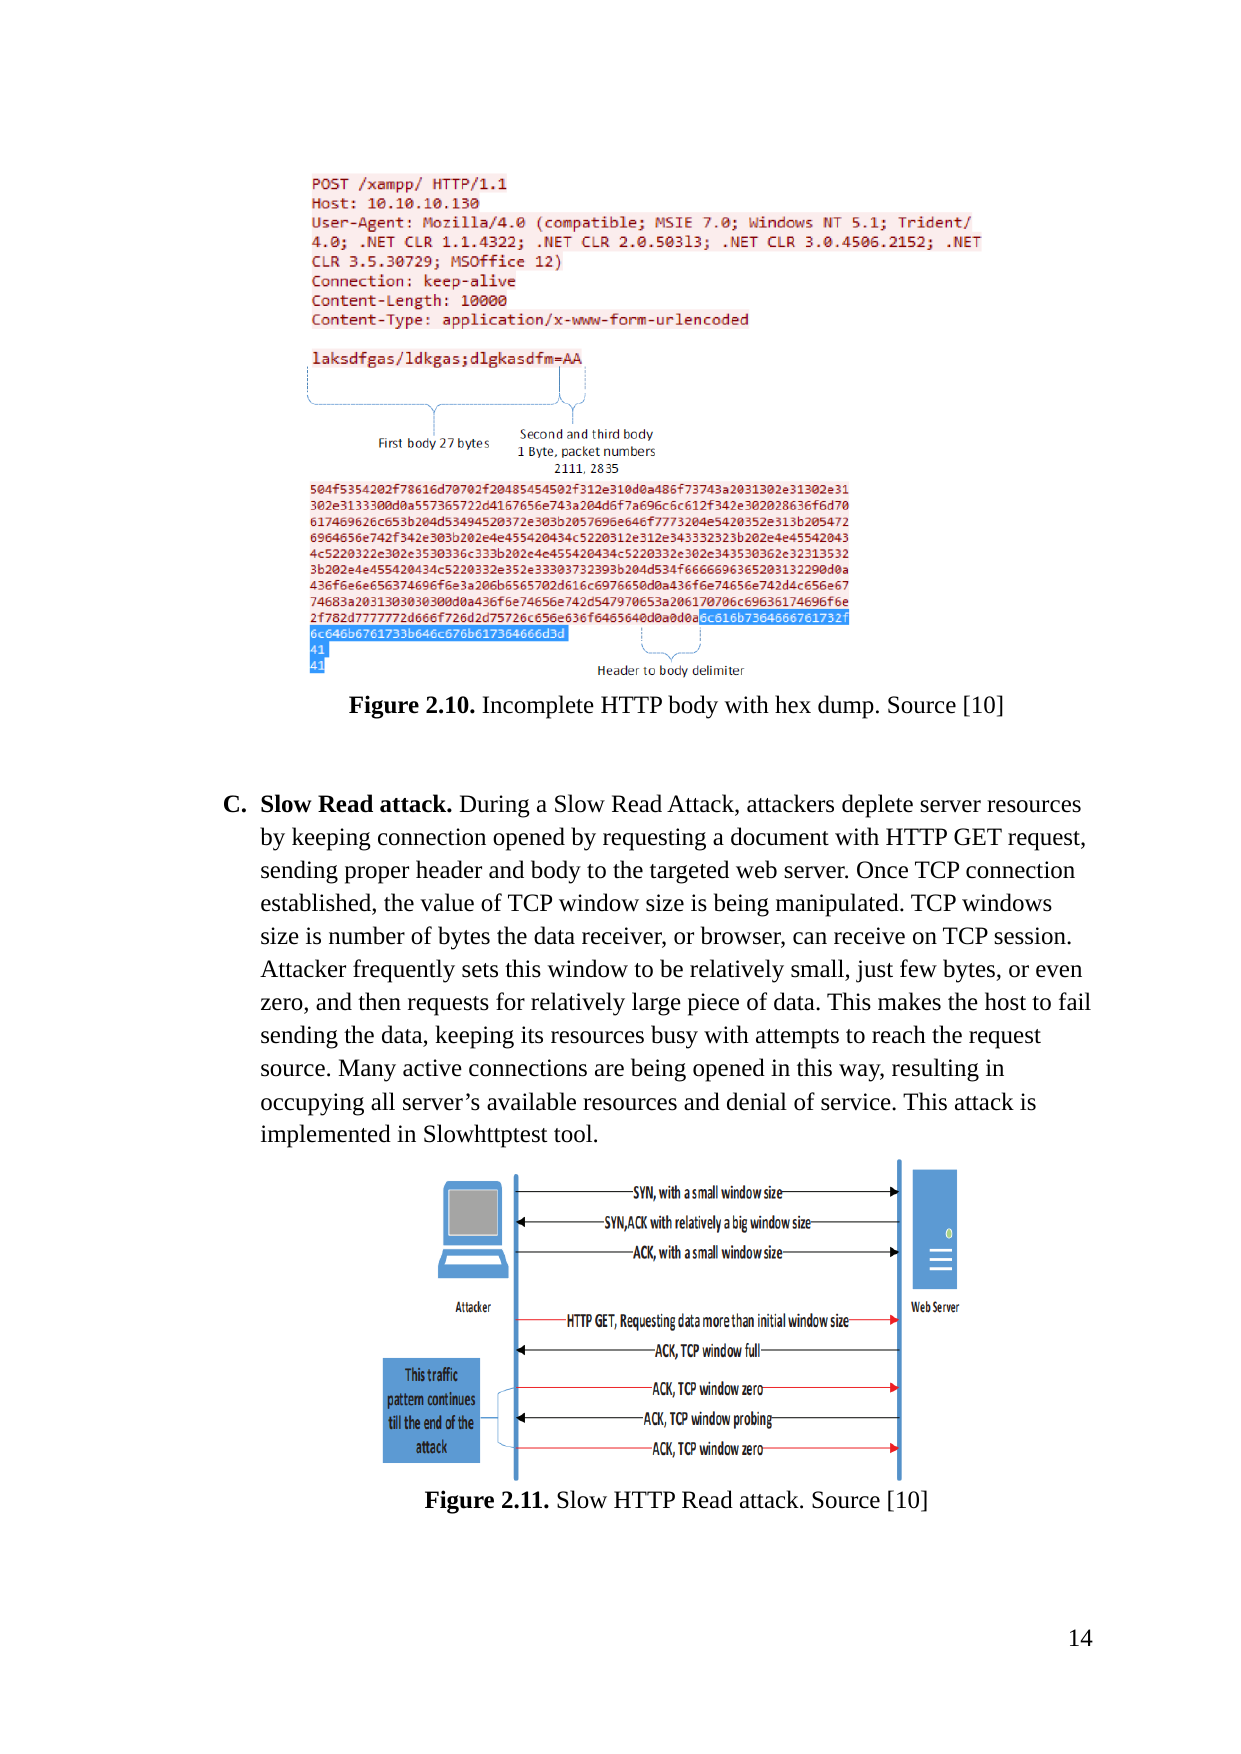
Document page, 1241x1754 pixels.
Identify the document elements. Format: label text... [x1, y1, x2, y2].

list Figure 2.10. Incomplete HTTP body with hex dump. Source [10] [260, 690, 1092, 719]
list Slow Read attack. During a Slow Read Attack, attackers deplete server resources by keeping connection opened by requesting a document with HTTP GET request, sending proper header and body to the targeted web server. Once TCP connection established, the value of TCP window size is being manipulated. TCP windows size is number of bytes the data receiver, or browser, can receive on TCP session. Attacker frequently sets this window to be relatively small, just few bytes, or even zero, and then requests for relatively large piece of data. This makes the host to fail sending the data, keeping its resources busy with attempts to reach the request source. Many active connections are being opened in this way, resulting in occupying all server’s available resources and denial of service. This attack is implemented in Slowhttptest tool. [223, 789, 1092, 1148]
picture [371, 1152, 982, 1481]
picture [272, 147, 1081, 686]
list Figure 2.11. Slow HTTP Read attack. Source [10] [260, 1485, 1092, 1514]
